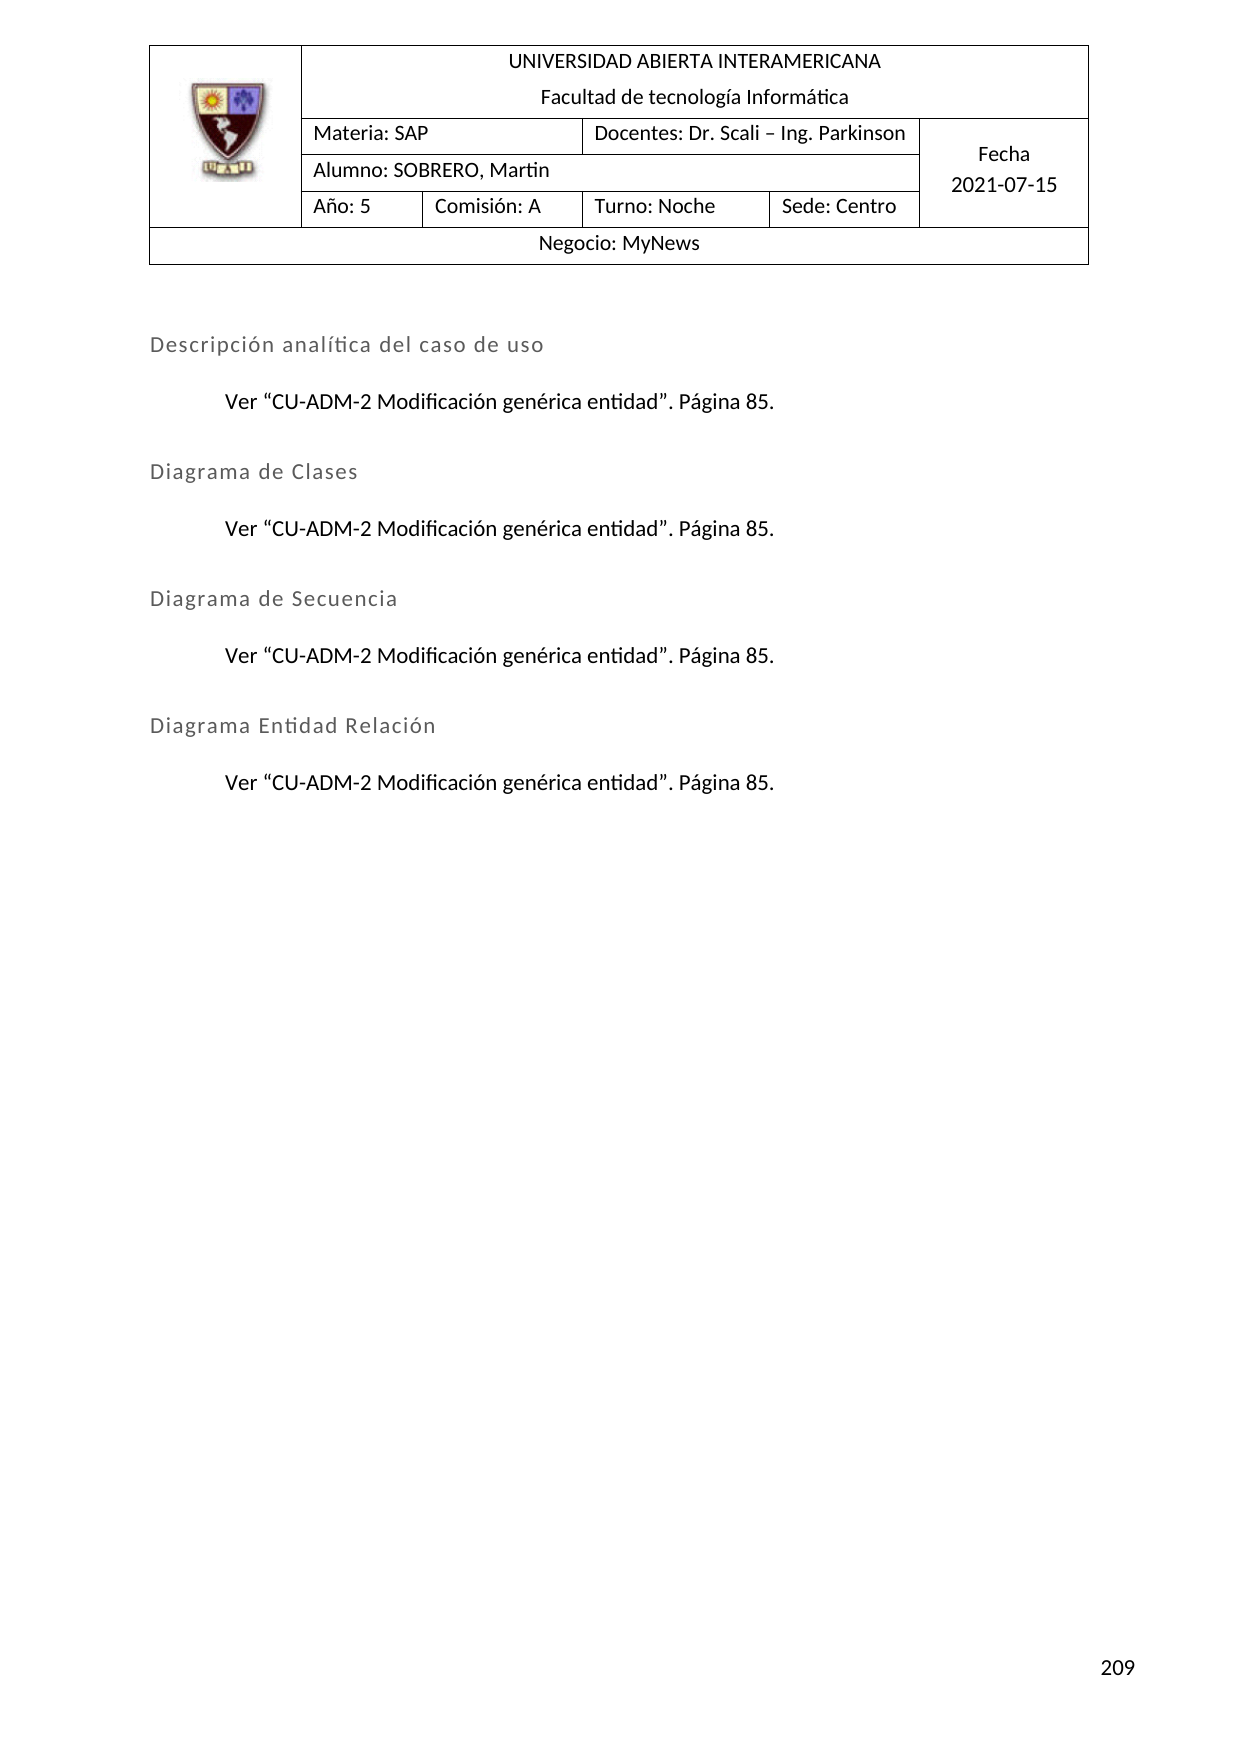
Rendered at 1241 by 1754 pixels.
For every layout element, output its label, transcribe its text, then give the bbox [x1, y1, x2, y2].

subtitle Diagrama de Clases [150, 457, 1135, 485]
picture [177, 74, 278, 187]
text Ver “CU-ADM-2 Modificación genérica entidad”. Página 85. [150, 641, 1135, 669]
text Ver “CU-ADM-2 Modificación genérica entidad”. Página 85. [150, 768, 1135, 796]
text Ver “CU-ADM-2 Modificación genérica entidad”. Página 85. [150, 514, 1135, 542]
subtitle Descripción analítica del caso de uso [150, 330, 1135, 358]
subtitle Diagrama Entidad Relación [150, 711, 1135, 739]
text Ver “CU-ADM-2 Modificación genérica entidad”. Página 85. [150, 387, 1135, 416]
subtitle Diagrama de Secuencia [150, 584, 1135, 612]
